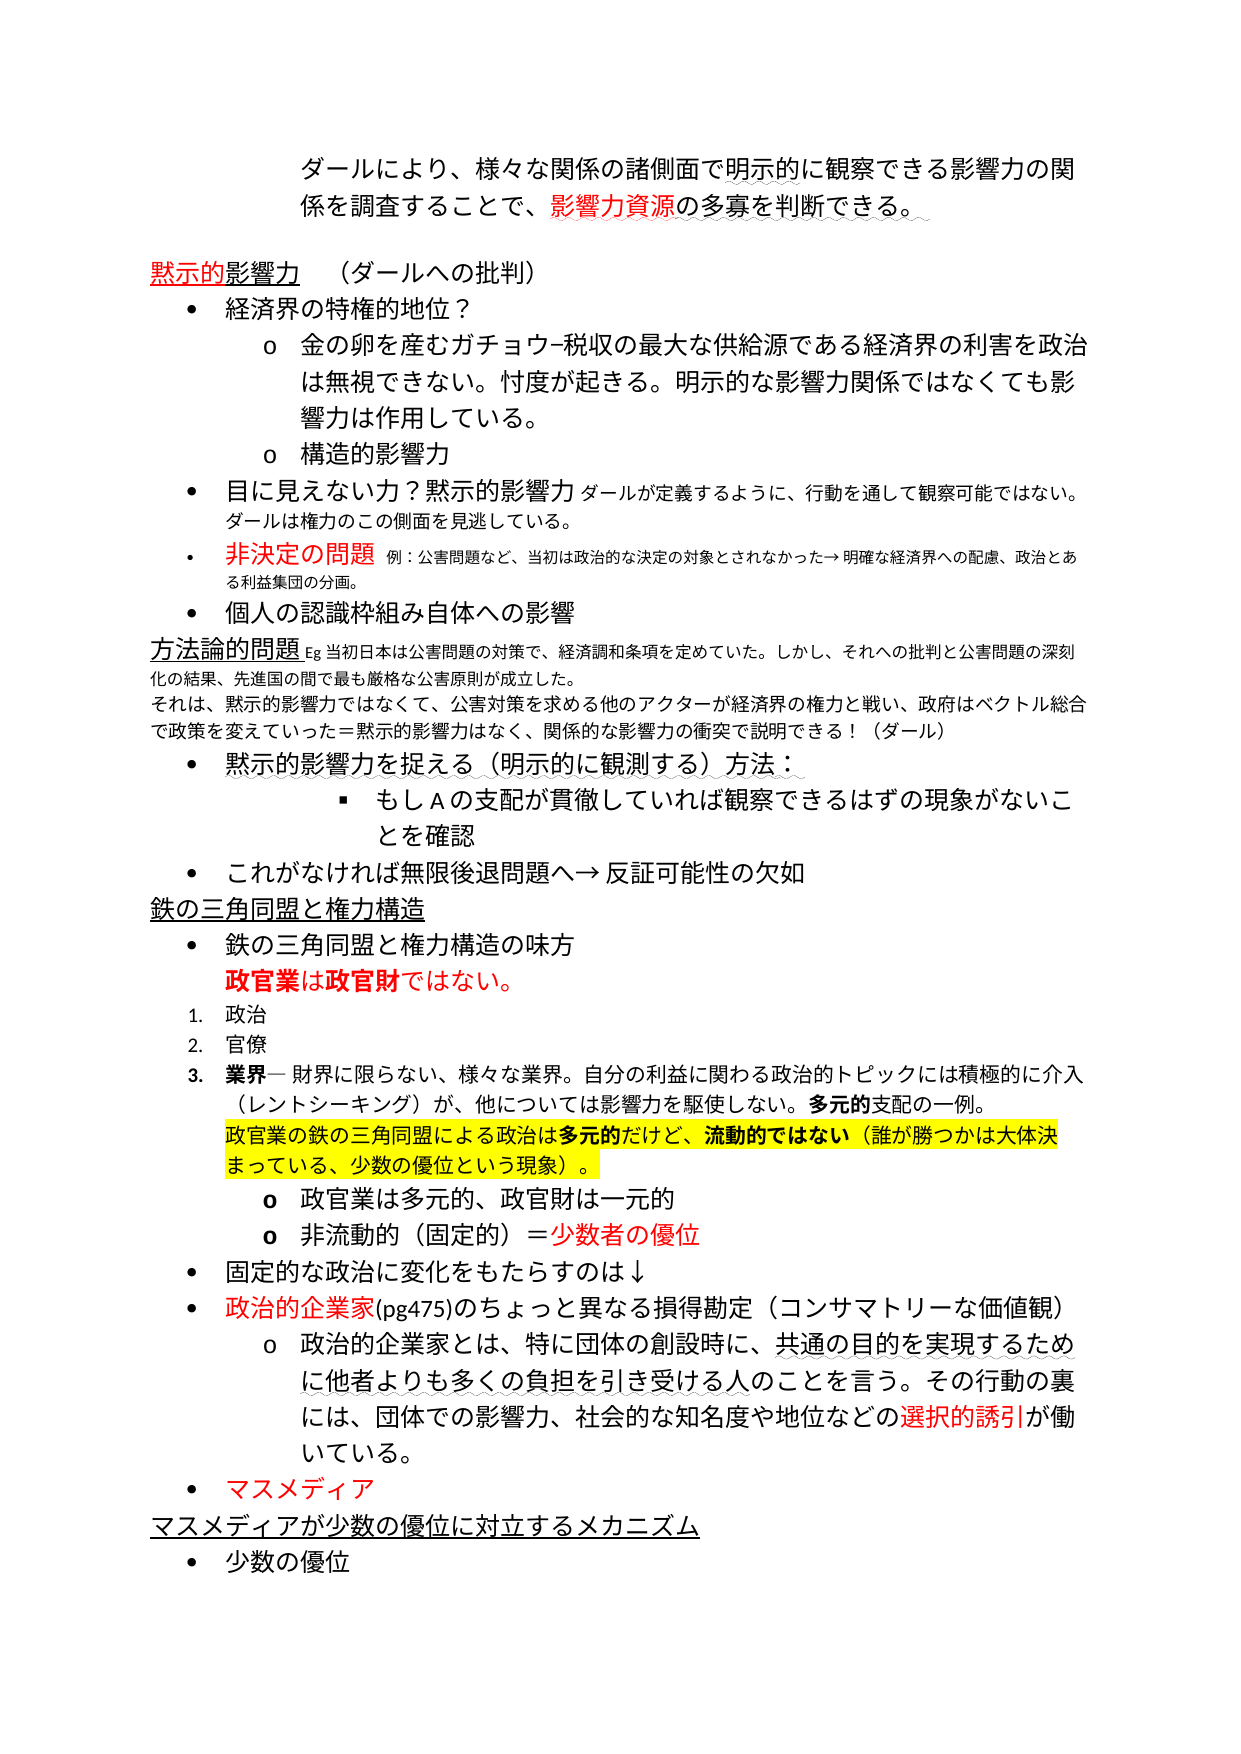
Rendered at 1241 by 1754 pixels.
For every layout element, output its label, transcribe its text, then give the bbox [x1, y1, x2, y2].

list 非決定の問題 例：公害問題など、当初は政治的な決定の対象とされなかった→ 明確な経済界への配慮、政治とある利益集団の分画。 [187, 534, 1090, 593]
text それは、黙示的影響力ではなくて、公害対策を求める他のアクターが経済界の権力と戦い、政府はベクトル総合で政策を変えていった＝黙示的影響力はなく、関係的な影響力の衝突で説明できる！（ダール） [150, 690, 1090, 744]
list 固定的な政治に変化をもたらすのは↓ [187, 1252, 1090, 1288]
list 政治的企業家(pg475)のちょっと異なる損得勘定（コンサマトリーな価値観） [187, 1288, 1090, 1325]
text 方法論的問題Eg 当初日本は公害問題の対策で、経済調和条項を定めていた。しかし、それへの批判と公害問題の深刻化の結果、先進国の間で最も厳格な公害原則が成立した。 [150, 629, 1090, 690]
list 業界― 財界に限らない、様々な業界。自分の利益に関わる政治的トピックには積極的に介入（レントシーキング）が、他については影響力を駆使しない。多元的支配の一例。 政官業の鉄の三角同盟による政治は多元的だけど、流動的ではない（誰が勝つかは大体決まっている、少数の優位という現象）。 [187, 1058, 1090, 1179]
list 官僚 [187, 1028, 1090, 1058]
list 政治 [187, 998, 1090, 1028]
list 鉄の三角同盟と権力構造の味方 [187, 926, 1090, 962]
list もしAの支配が貫徹していれば観察できるはずの現象がないことを確認 [337, 781, 1090, 853]
list ダールにより、様々な関係の諸側面で明示的に観察できる影響力の関係を調査することで、影響力資源の多寡を判断できる。 [300, 150, 1090, 222]
text 黙示的影響力 （ダールへの批判） [150, 253, 1090, 289]
text 鉄の三角同盟と権力構造 [150, 889, 1090, 926]
list マスメディア [187, 1470, 1090, 1506]
list これがなければ無限後退問題へ→ 反証可能性の欠如 [187, 853, 1090, 889]
text マスメディアが少数の優位に対立するメカニズム [150, 1506, 1090, 1542]
list 政治的企業家とは、特に団体の創設時に、共通の目的を実現するために他者よりも多くの負担を引き受ける人のことを言う。その行動の裏には、団体での影響力、社会的な知名度や地位などの選択的誘引が働いている。 [262, 1325, 1090, 1470]
list 非流動的（固定的）＝少数者の優位 [262, 1216, 1090, 1252]
text 政官業は政官財ではない。 [225, 962, 1090, 998]
list 政官業は多元的、政官財は一元的 [262, 1179, 1090, 1216]
list 目に見えない力？黙示的影響力 ダールが定義するように、行動を通して観察可能ではない。ダールは権力のこの側面を見逃している。 [187, 471, 1090, 534]
list 経済界の特権的地位？ [187, 289, 1090, 326]
list 金の卵を産むガチョウ−税収の最大な供給源である経済界の利害を政治は無視できない。忖度が起きる。明示的な影響力関係ではなくても影響力は作用している。 [262, 326, 1090, 434]
list 黙示的影響力を捉える（明示的に観測する）方法： [187, 744, 1090, 781]
list 少数の優位 [187, 1542, 1090, 1579]
list 構造的影響力 [262, 434, 1090, 471]
list 個人の認識枠組み自体への影響 [187, 593, 1090, 629]
